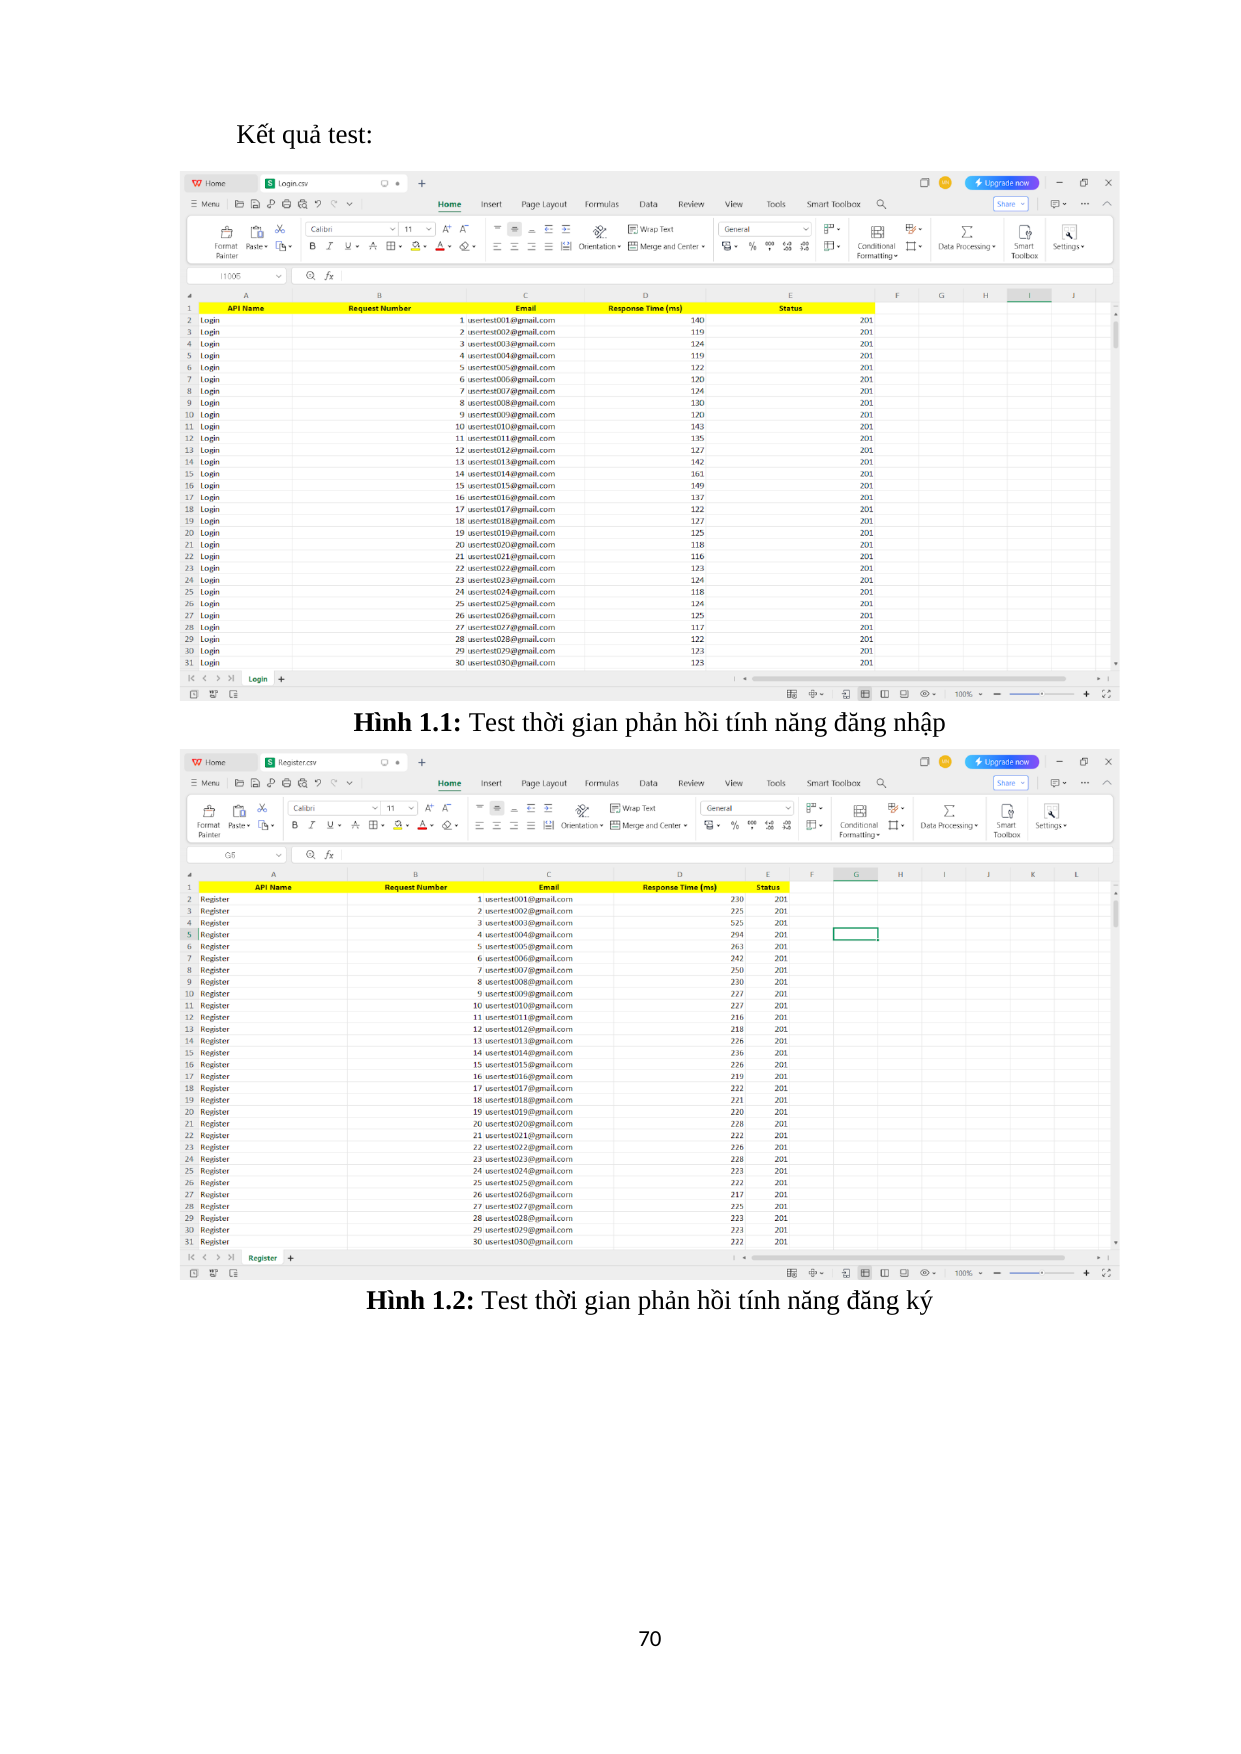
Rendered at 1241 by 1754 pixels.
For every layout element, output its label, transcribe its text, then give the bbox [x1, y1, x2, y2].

picture [179, 749, 1120, 1280]
text Kết quả test: [177, 118, 1122, 149]
picture [179, 171, 1120, 701]
text Test thời gian phản hồi tính năng đăng nhập [177, 706, 1122, 737]
text Test thời gian phản hồi tính năng đăng ký [177, 1284, 1122, 1315]
